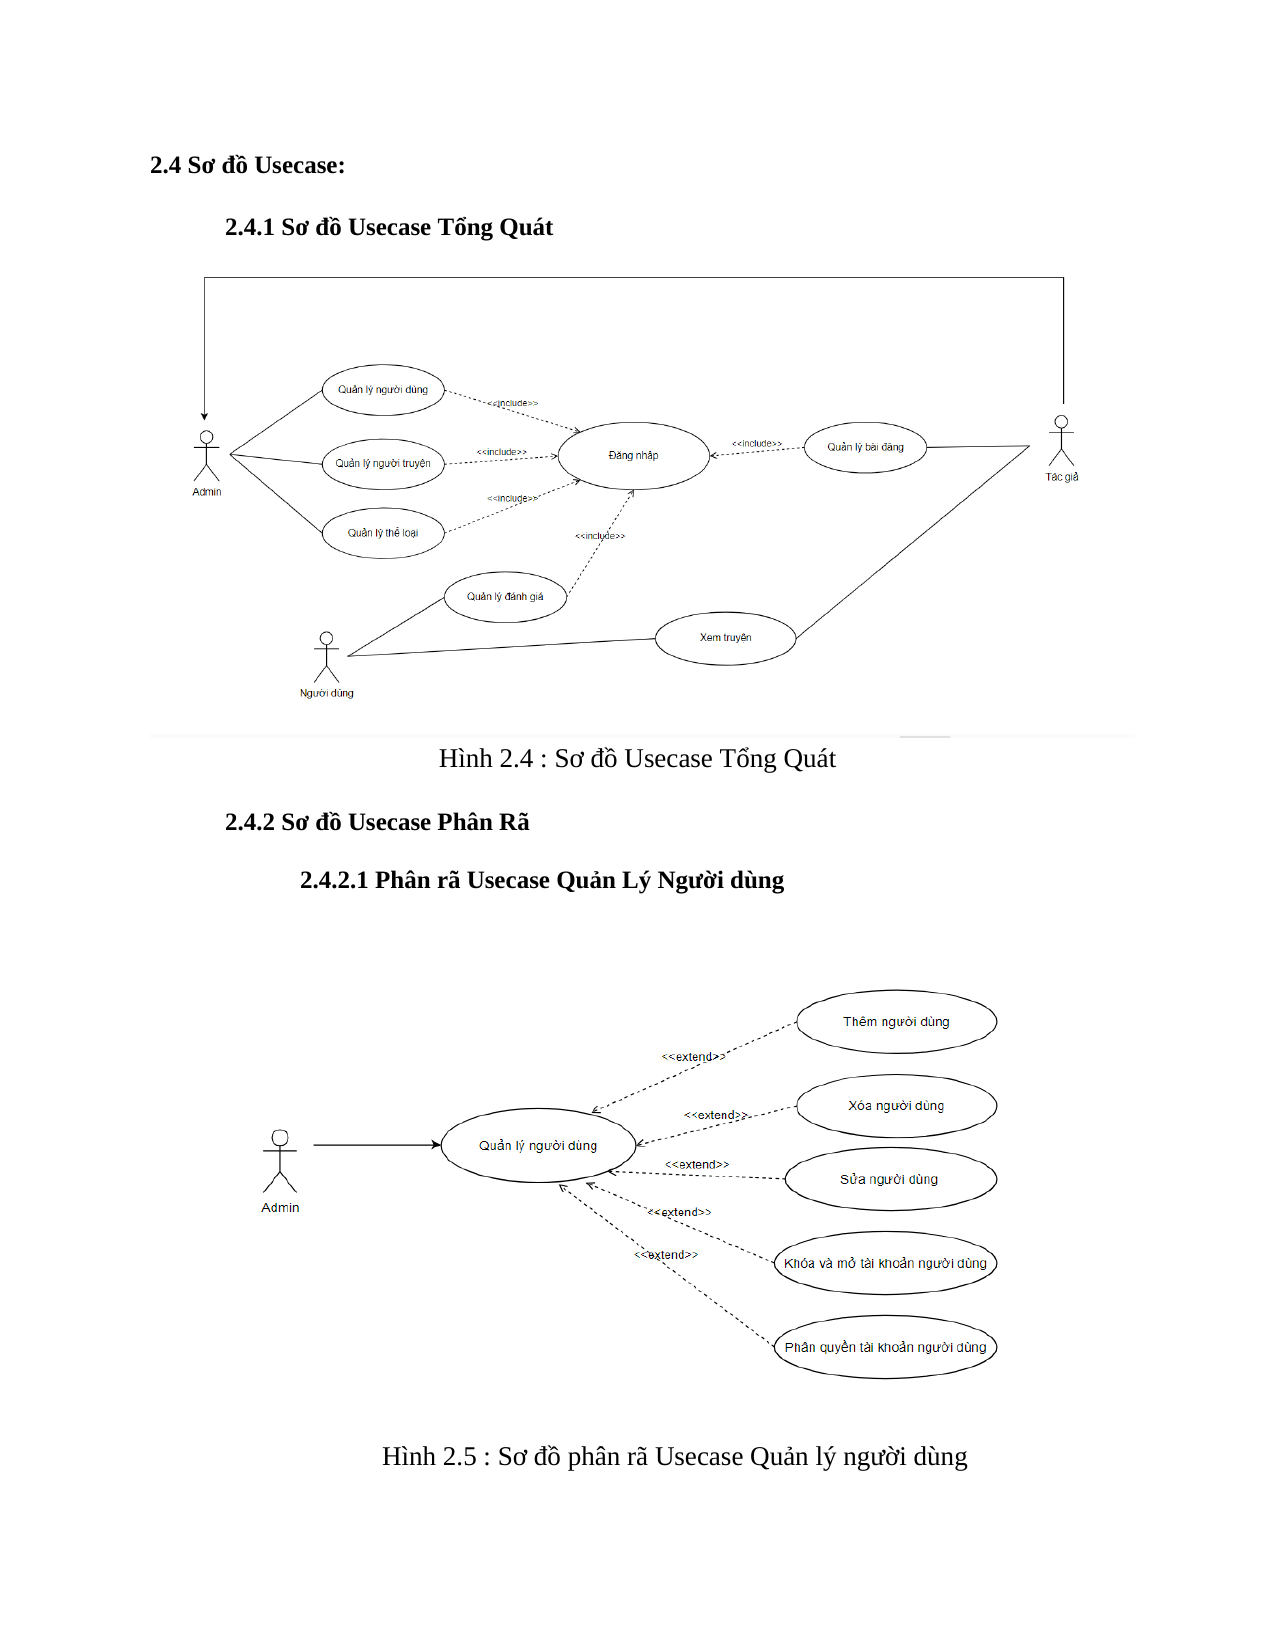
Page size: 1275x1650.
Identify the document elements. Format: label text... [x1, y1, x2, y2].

picture [186, 902, 1103, 1436]
picture [150, 253, 1135, 738]
text Hình 2.5 : Sơ đồ phân rã Usecase Quản lý người dùng [150, 1440, 1125, 1471]
subtitle 2.4.1 Sơ đồ Usecase Tổng Quát [150, 212, 1125, 241]
text Hình 2.4 : Sơ đồ Usecase Tổng Quát [150, 742, 1125, 773]
subtitle 2.4.2 Sơ đồ Usecase Phân Rã [150, 807, 1125, 836]
subtitle 2.4.2.1 Phân rã Usecase Quản Lý Người dùng [225, 865, 1125, 894]
subtitle 2.4 Sơ đồ Usecase: [150, 150, 1125, 179]
